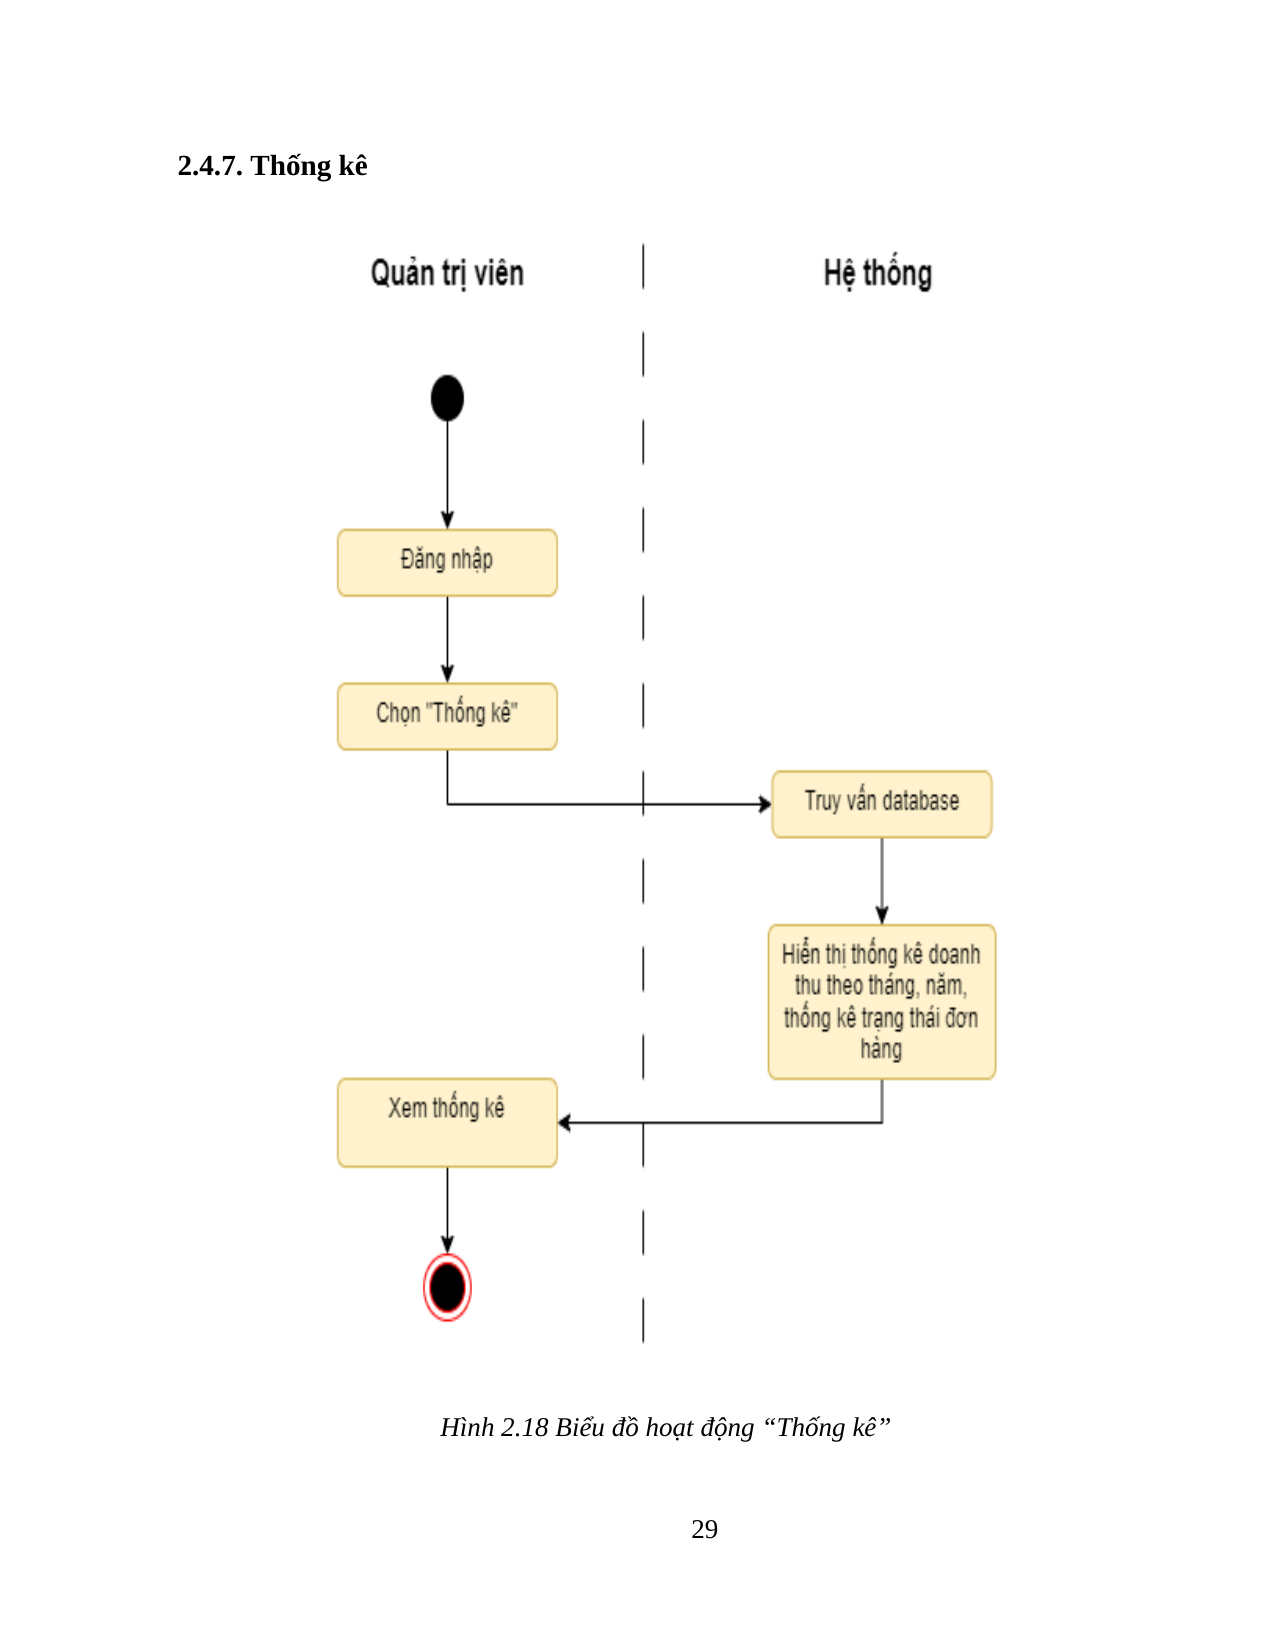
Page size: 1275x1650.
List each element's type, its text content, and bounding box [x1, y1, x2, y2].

picture [306, 200, 1028, 1388]
text Hình 2.18 Biểu đồ hoạt động “Thống kê” [177, 1411, 1157, 1442]
subtitle 2.4.7. Thống kê [177, 148, 1157, 181]
